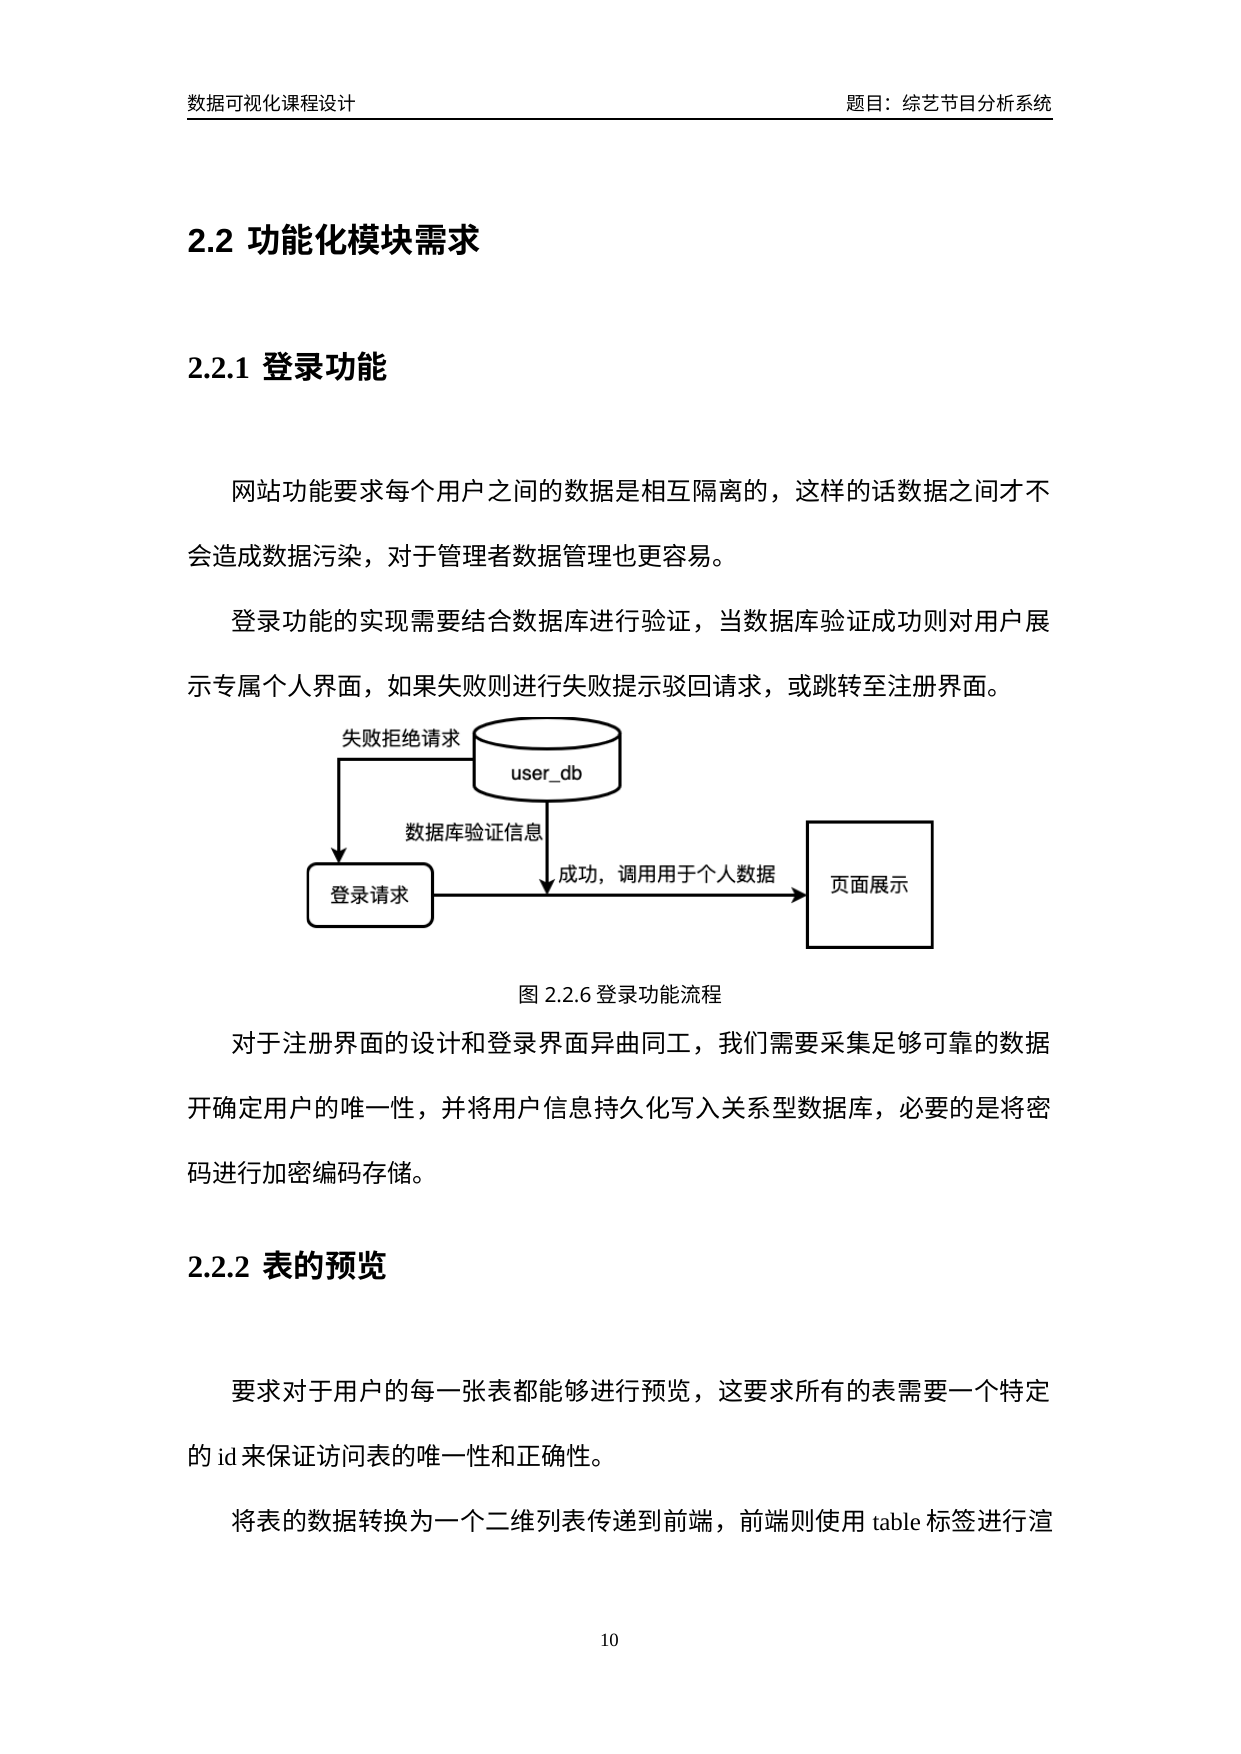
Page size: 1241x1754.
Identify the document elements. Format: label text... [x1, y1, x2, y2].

subtitle 登录功能 [187, 332, 1053, 397]
text 对于注册界面的设计和登录界面异曲同工，我们需要采集足够可靠的数据开确定用户的唯一性，并将用户信息持久化写入关系型数据库，必要的是将密码进行加密编码存储。 [187, 1009, 1053, 1204]
picture [306, 717, 934, 949]
text 要求对于用户的每一张表都能够进行预览，这要求所有的表需要一个特定的id来保证访问表的唯一性和正确性。 [187, 1357, 1053, 1487]
text 登录功能的实现需要结合数据库进行验证，当数据库验证成功则对用户展示专属个人界面，如果失败则进行失败提示驳回请求，或跳转至注册界面。 [187, 587, 1053, 717]
subtitle 功能化模块需求 [187, 205, 1053, 270]
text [187, 1487, 1053, 1552]
subtitle 表的预览 [187, 1232, 1053, 1297]
text 网站功能要求每个用户之间的数据是相互隔离的，这样的话数据之间才不会造成数据污染，对于管理者数据管理也更容易。 [187, 457, 1053, 587]
